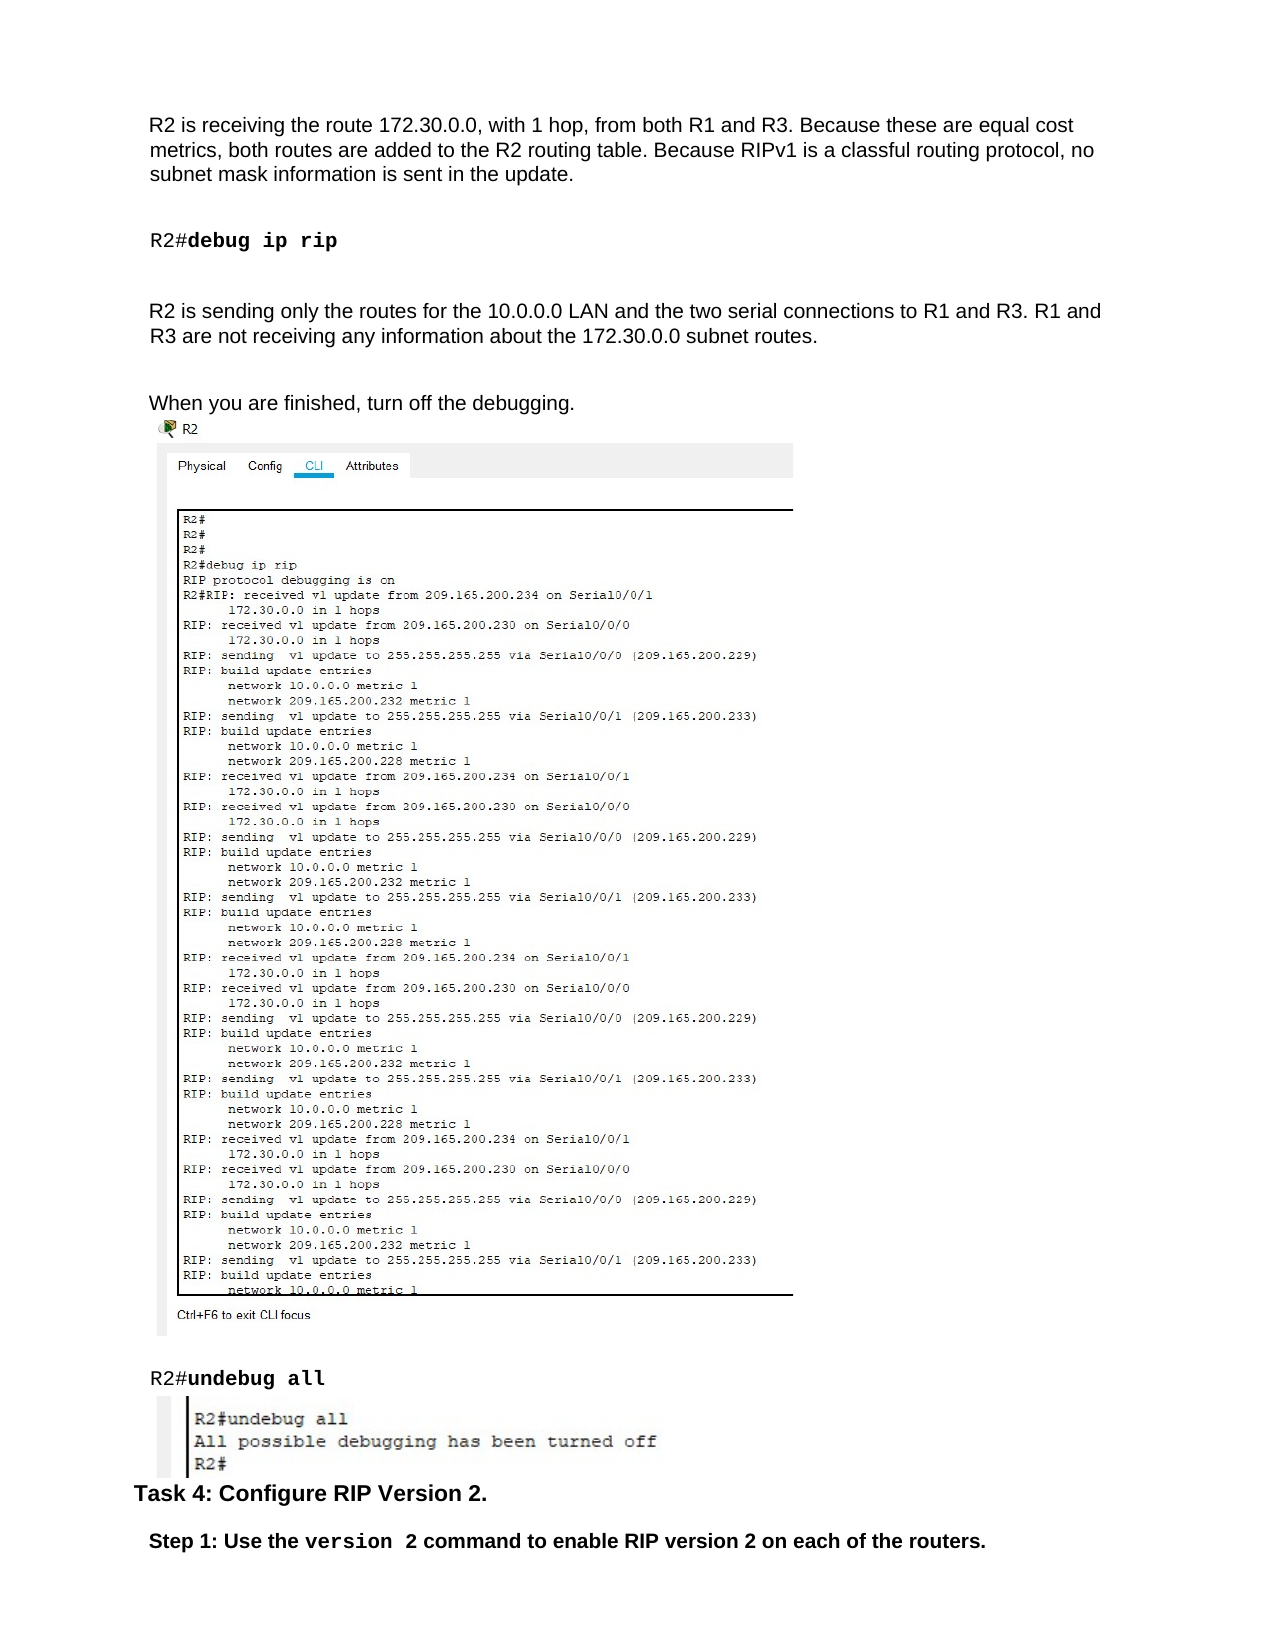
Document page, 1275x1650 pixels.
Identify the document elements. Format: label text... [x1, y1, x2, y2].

subtitle R2#debug ip rip [150, 230, 1181, 254]
picture [156, 1396, 1047, 1478]
text When you are finished, turn off the debugging. [148, 390, 1125, 414]
text R2 is sending only the routes for the 10.0.0.0 LAN and the two serial connections to R1 and R3. R1 and R3 are not receiving any information about the 172.30.0.0 subnet routes. [148, 299, 1125, 348]
subtitle R2#undebug all [150, 1367, 1181, 1391]
text Step 1: Use the version 2 command to enable RIP version 2 on each of the routers. [148, 1529, 1181, 1555]
text R2 is receiving the route 172.30.0.0, with 1 hop, from both R1 and R3. Because these are equal cost metrics, both routes are added to the R2 routing table. Because RIPv1 is a classful routing protocol, no subnet mask information is sent in the update. [148, 112, 1125, 188]
picture [156, 416, 794, 1336]
text Task 4: Configure RIP Version 2. [133, 1479, 1181, 1506]
